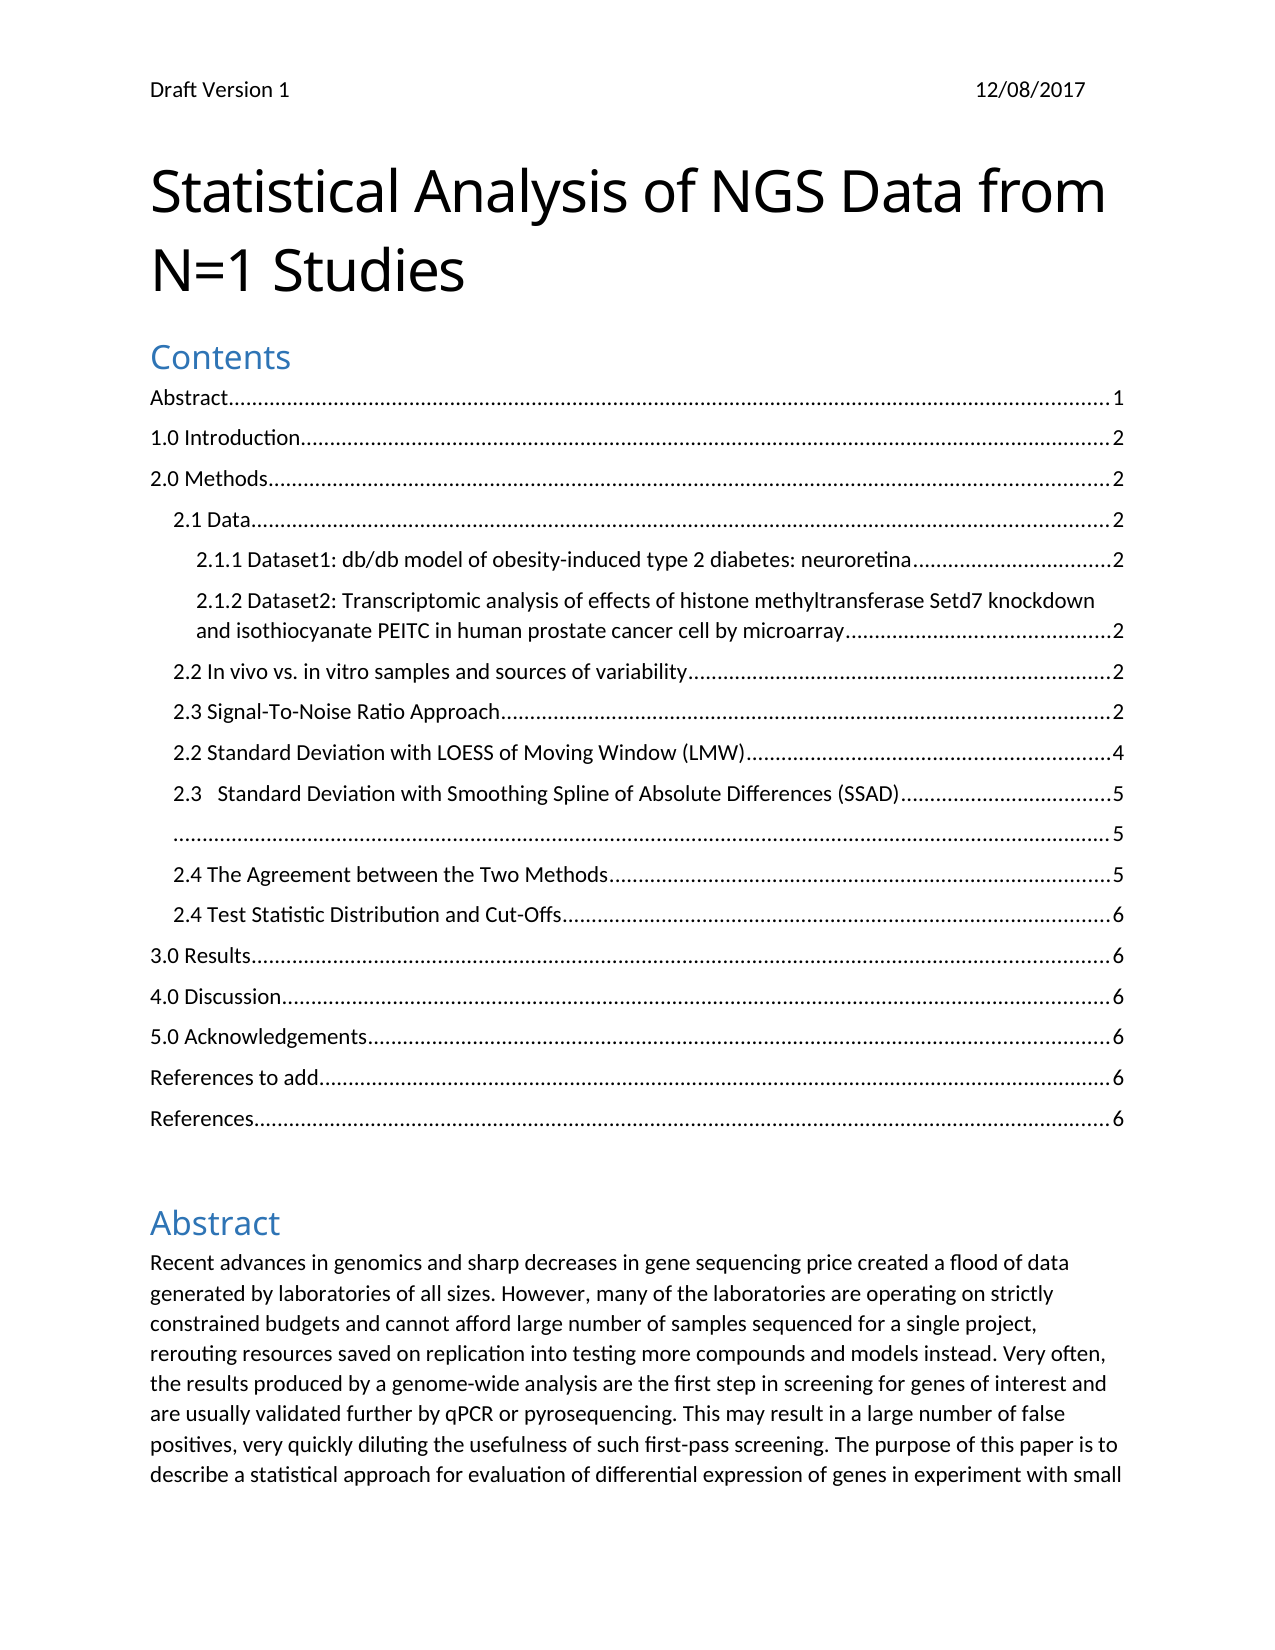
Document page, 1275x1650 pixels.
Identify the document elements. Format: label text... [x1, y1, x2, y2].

subtitle Abstract [150, 1199, 1125, 1245]
title Statistical Analysis of NGS Data from N=1 Studies [150, 150, 1125, 309]
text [150, 1248, 1125, 1488]
